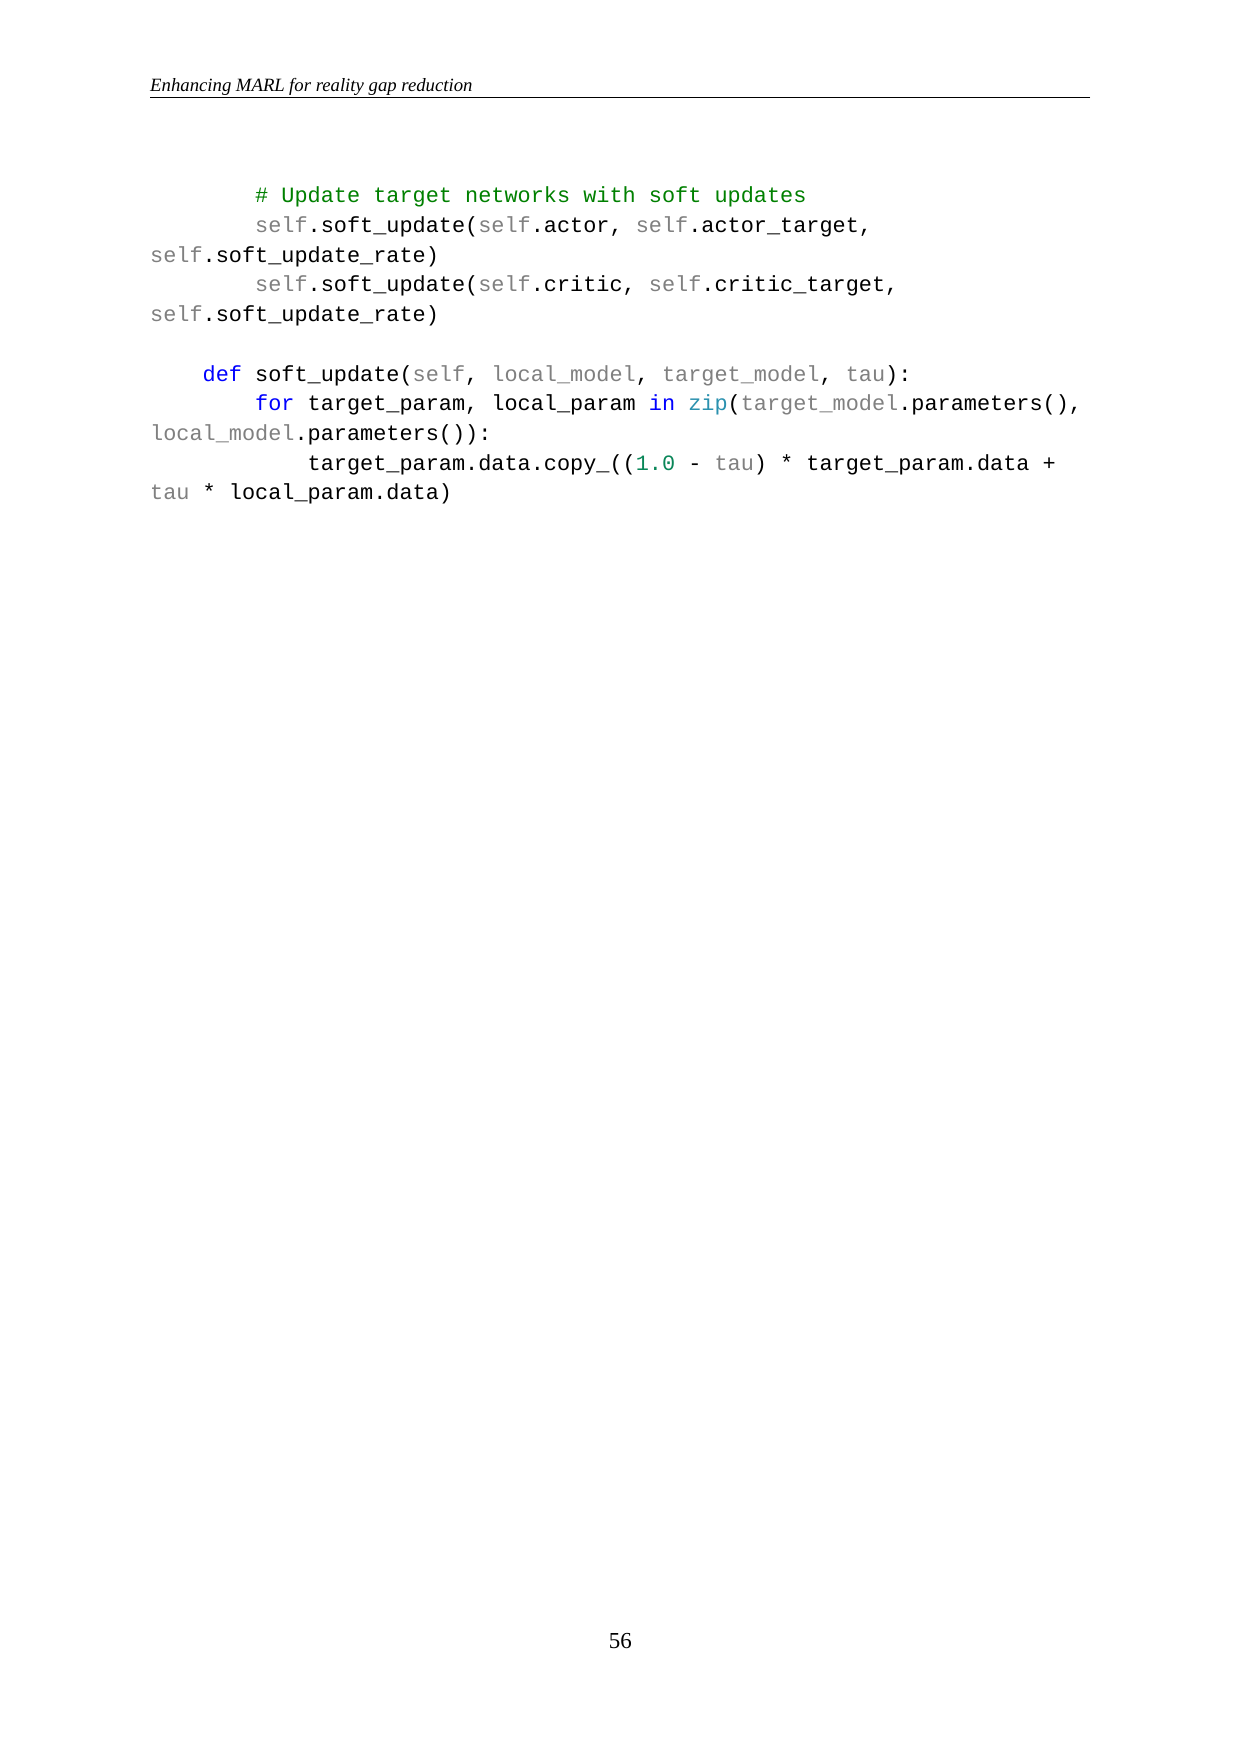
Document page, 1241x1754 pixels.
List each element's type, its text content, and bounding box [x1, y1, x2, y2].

text # Update target networks with soft updates [150, 180, 1090, 209]
text target_param.data.copy_((1.0 - tau) * target_param.data + tau * local_param.data) [150, 447, 1090, 506]
text def soft_update(self, local_model, target_model, tau): [150, 358, 1090, 387]
text for target_param, local_param in zip(target_model.parameters(), local_model.parameters()): [150, 387, 1090, 447]
text self.soft_update(self.critic, self.critic_target, self.soft_update_rate) [150, 269, 1090, 328]
text self.soft_update(self.actor, self.actor_target, self.soft_update_rate) [150, 209, 1090, 269]
